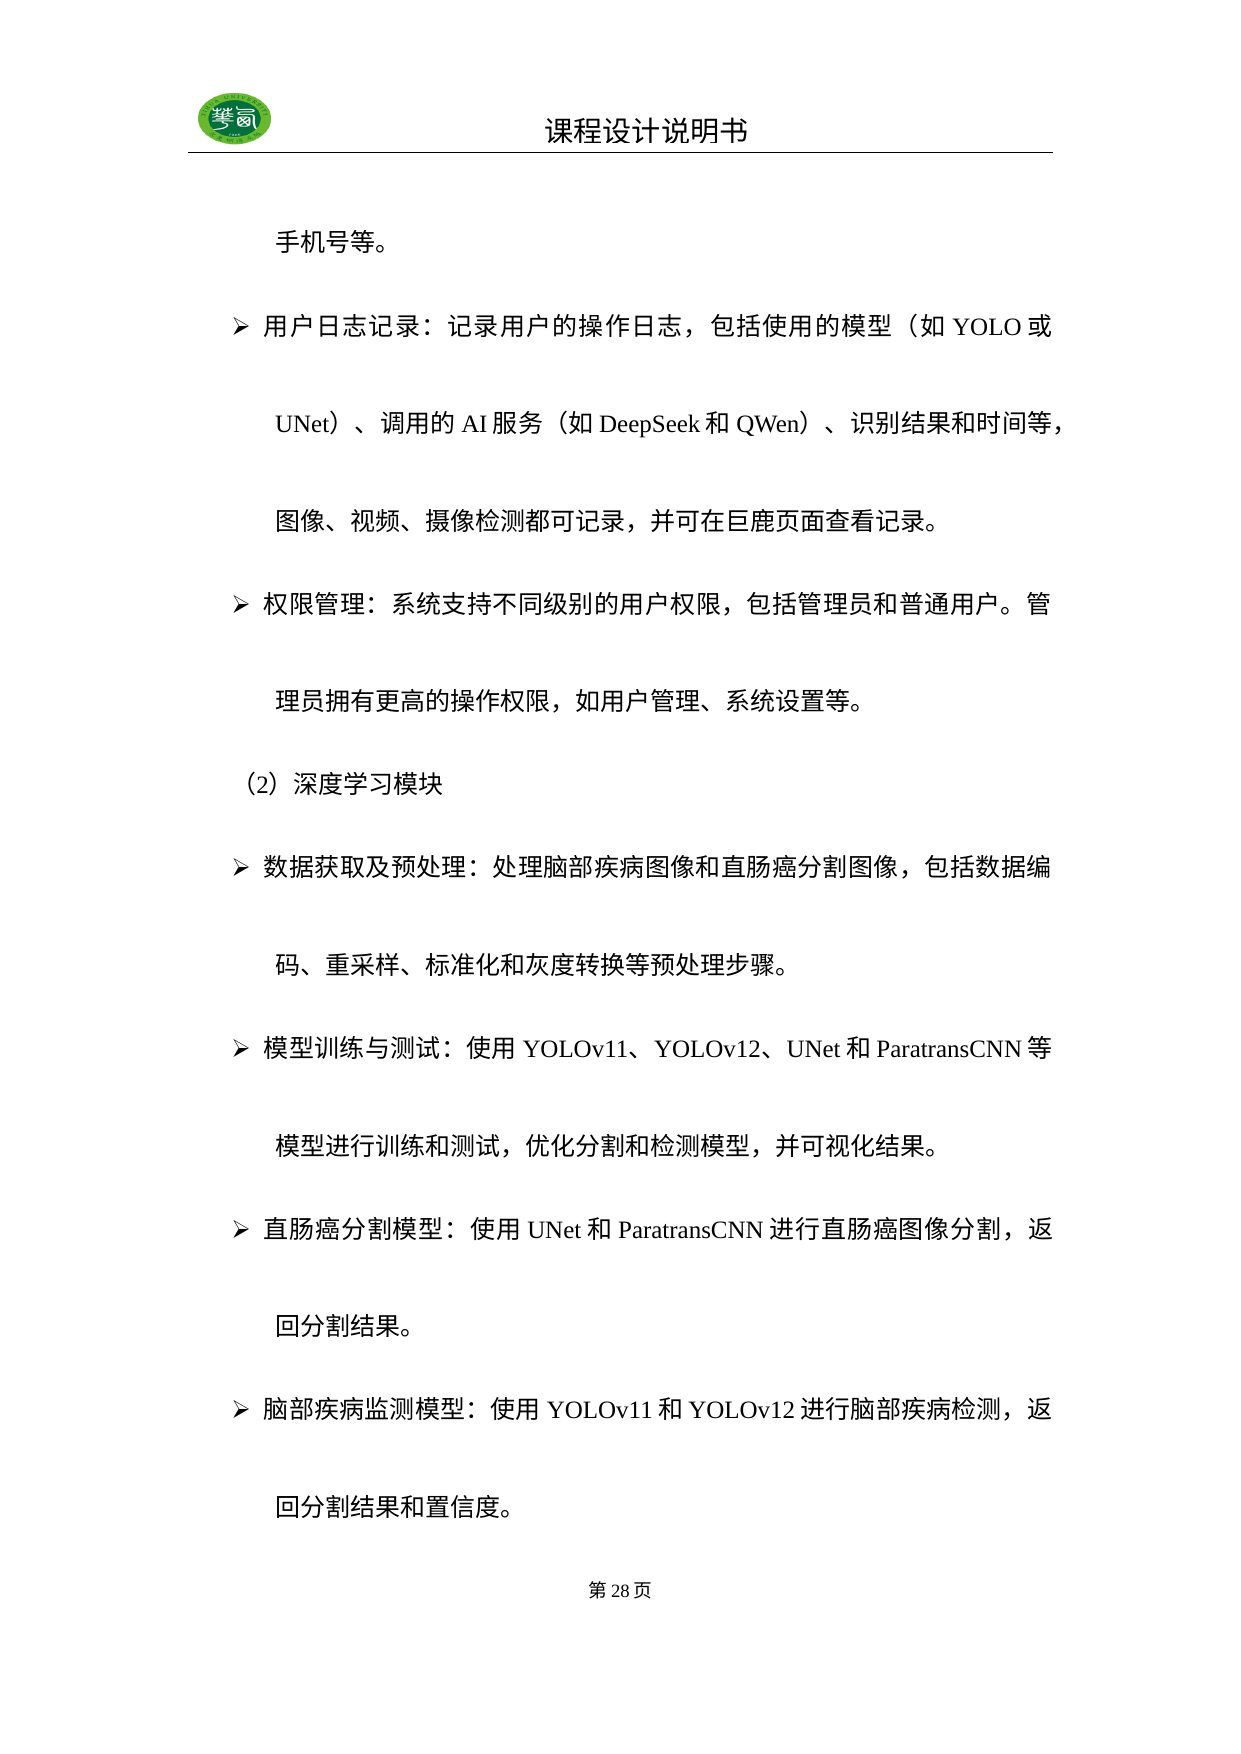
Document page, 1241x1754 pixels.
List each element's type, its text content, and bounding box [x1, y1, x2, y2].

list 脑部疾病监测模型：使用YOLOv11和YOLOv12进行脑部疾病检测，返回分割结果和置信度。 [231, 1375, 1053, 1538]
list 直肠癌分割模型：使用UNet和ParatransCNN进行直肠癌图像分割，返回分割结果。 [231, 1195, 1053, 1357]
list （2）深度学习模块 [231, 750, 1053, 815]
list 权限管理：系统支持不同级别的用户权限，包括管理员和普通用户。管理员拥有更高的操作权限，如用户管理、系统设置等。 [231, 570, 1053, 732]
list 模型训练与测试：使用YOLOv11、YOLOv12、UNet和ParatransCNN等模型进行训练和测试，优化分割和检测模型，并可视化结果。 [231, 1014, 1053, 1177]
list 个人信息管理：用户可以查看和编辑个人信息，如姓名、性别、邮箱和手机号等。 [231, 208, 1053, 273]
list 数据获取及预处理：处理脑部疾病图像和直肠癌分割图像，包括数据编码、重采样、标准化和灰度转换等预处理步骤。 [231, 833, 1053, 996]
list 用户日志记录：记录用户的操作日志，包括使用的模型（如YOLO或UNet）、调用的AI服务（如DeepSeek和QWen）、识别结果和时间等，图像、视频、摄像检测都可记录，并可在巨鹿页面查看记录。 [231, 292, 1053, 552]
picture [187, 88, 282, 150]
